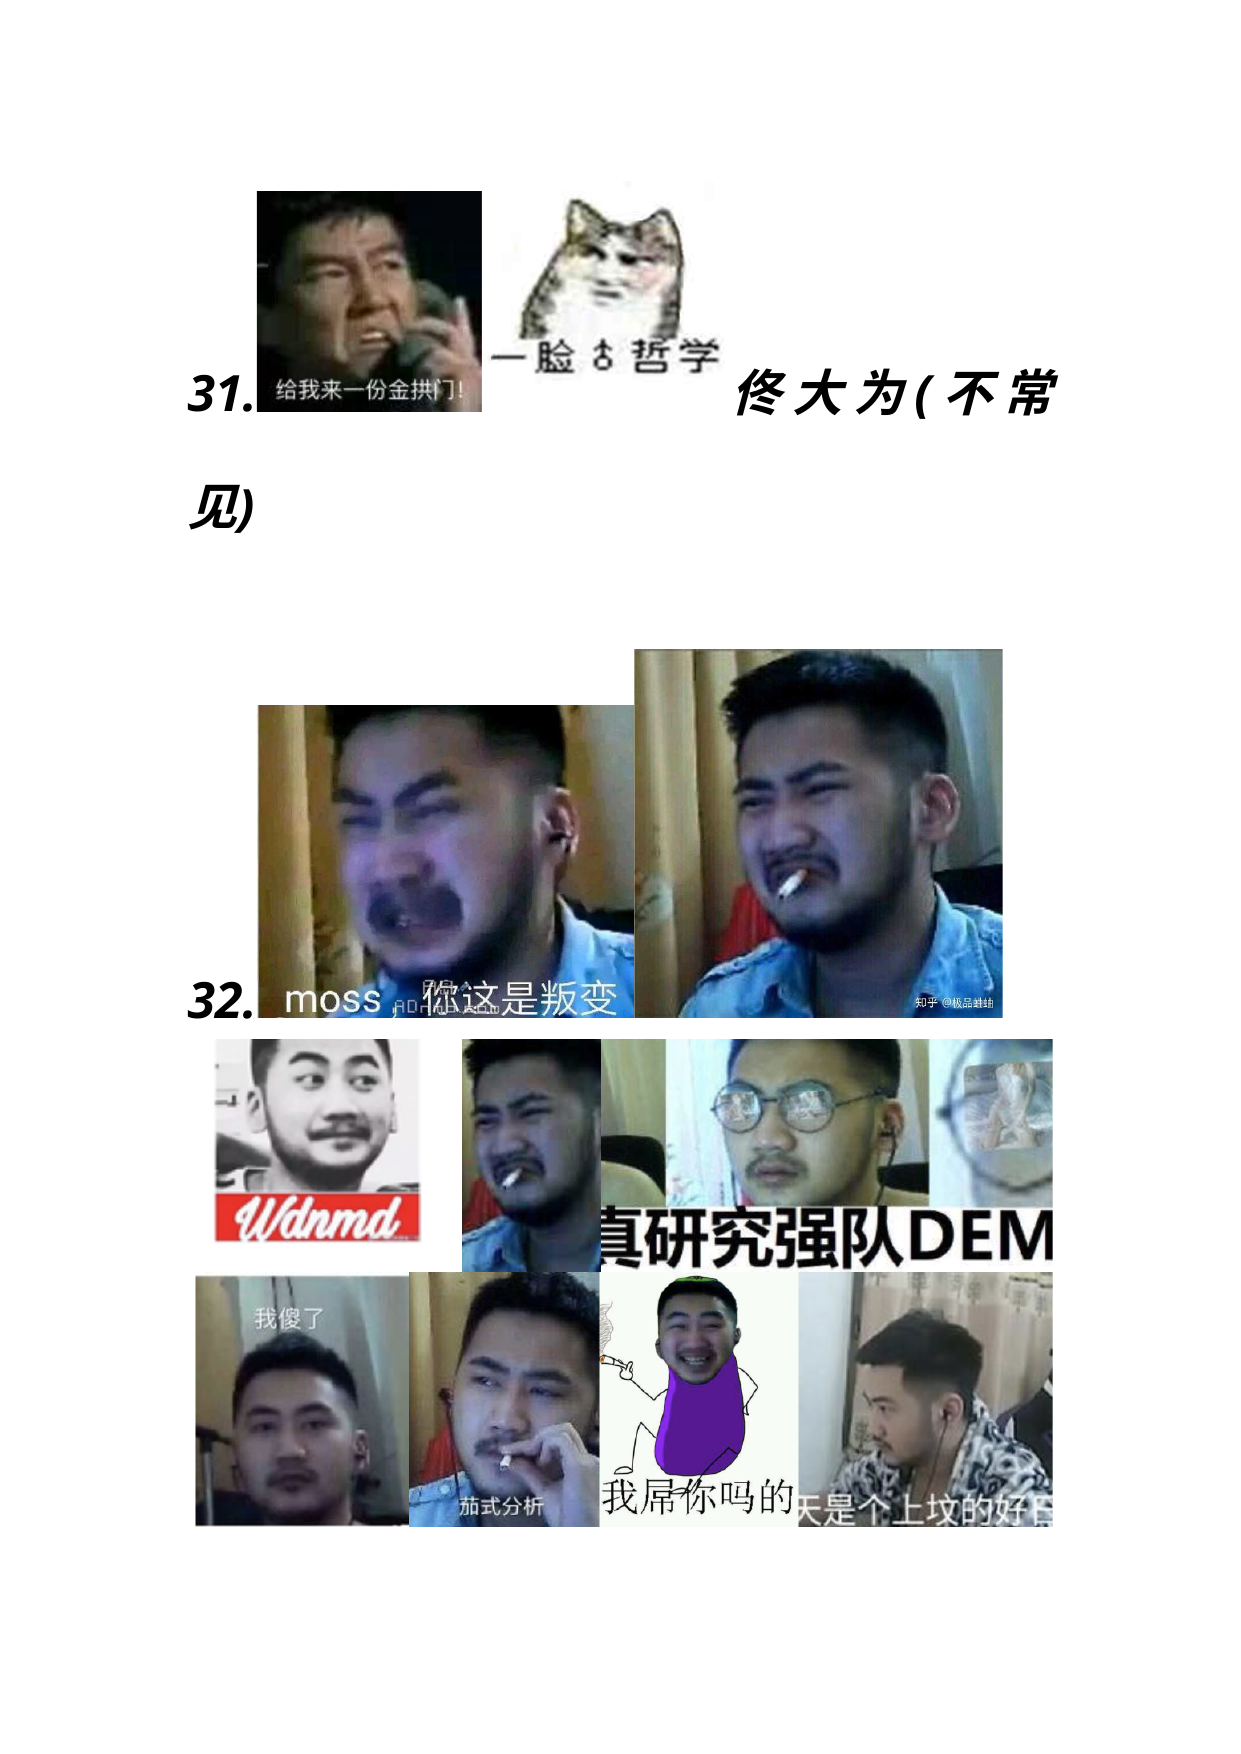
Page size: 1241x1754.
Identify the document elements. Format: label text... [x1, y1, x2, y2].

picture [256, 649, 1003, 1018]
picture [256, 162, 732, 412]
picture [187, 1039, 1053, 1527]
